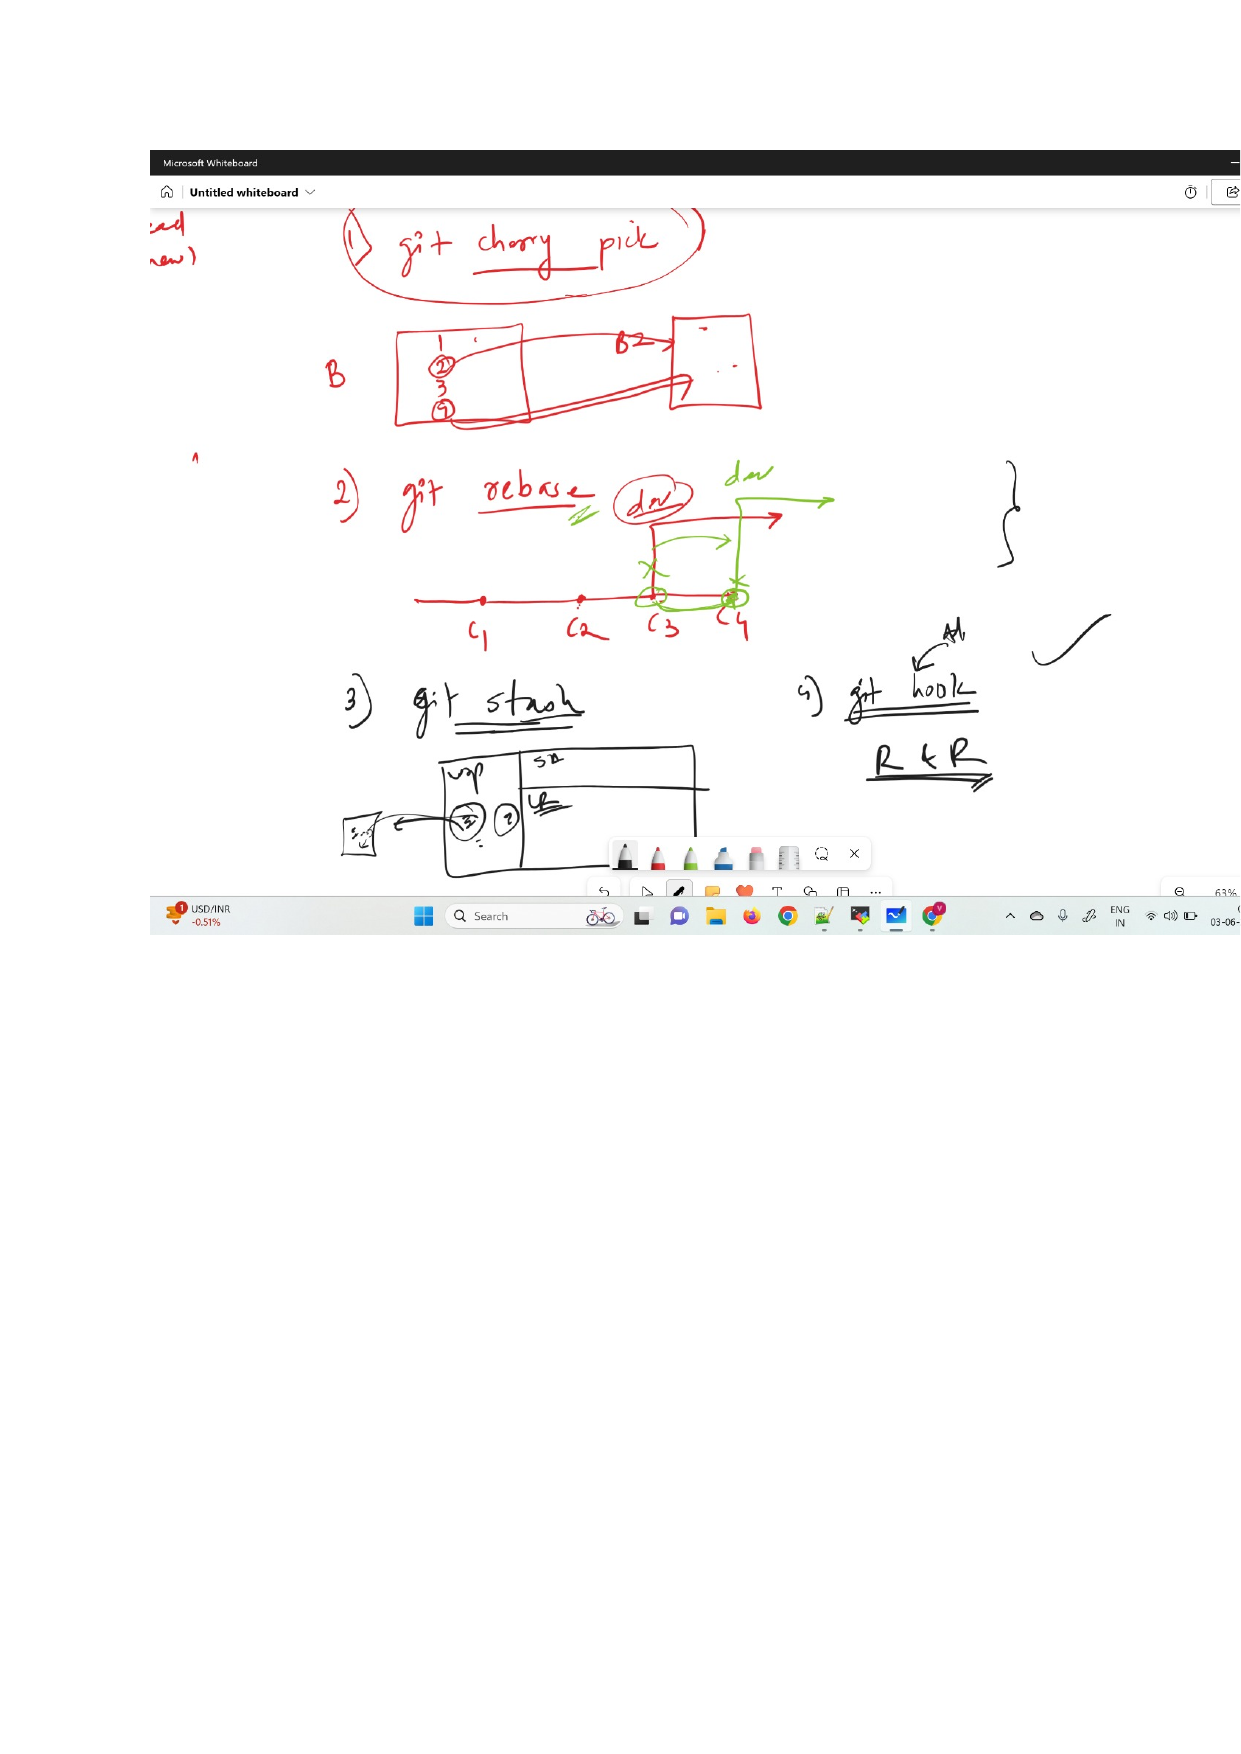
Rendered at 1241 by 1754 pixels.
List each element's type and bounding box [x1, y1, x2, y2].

picture [150, 150, 1241, 935]
